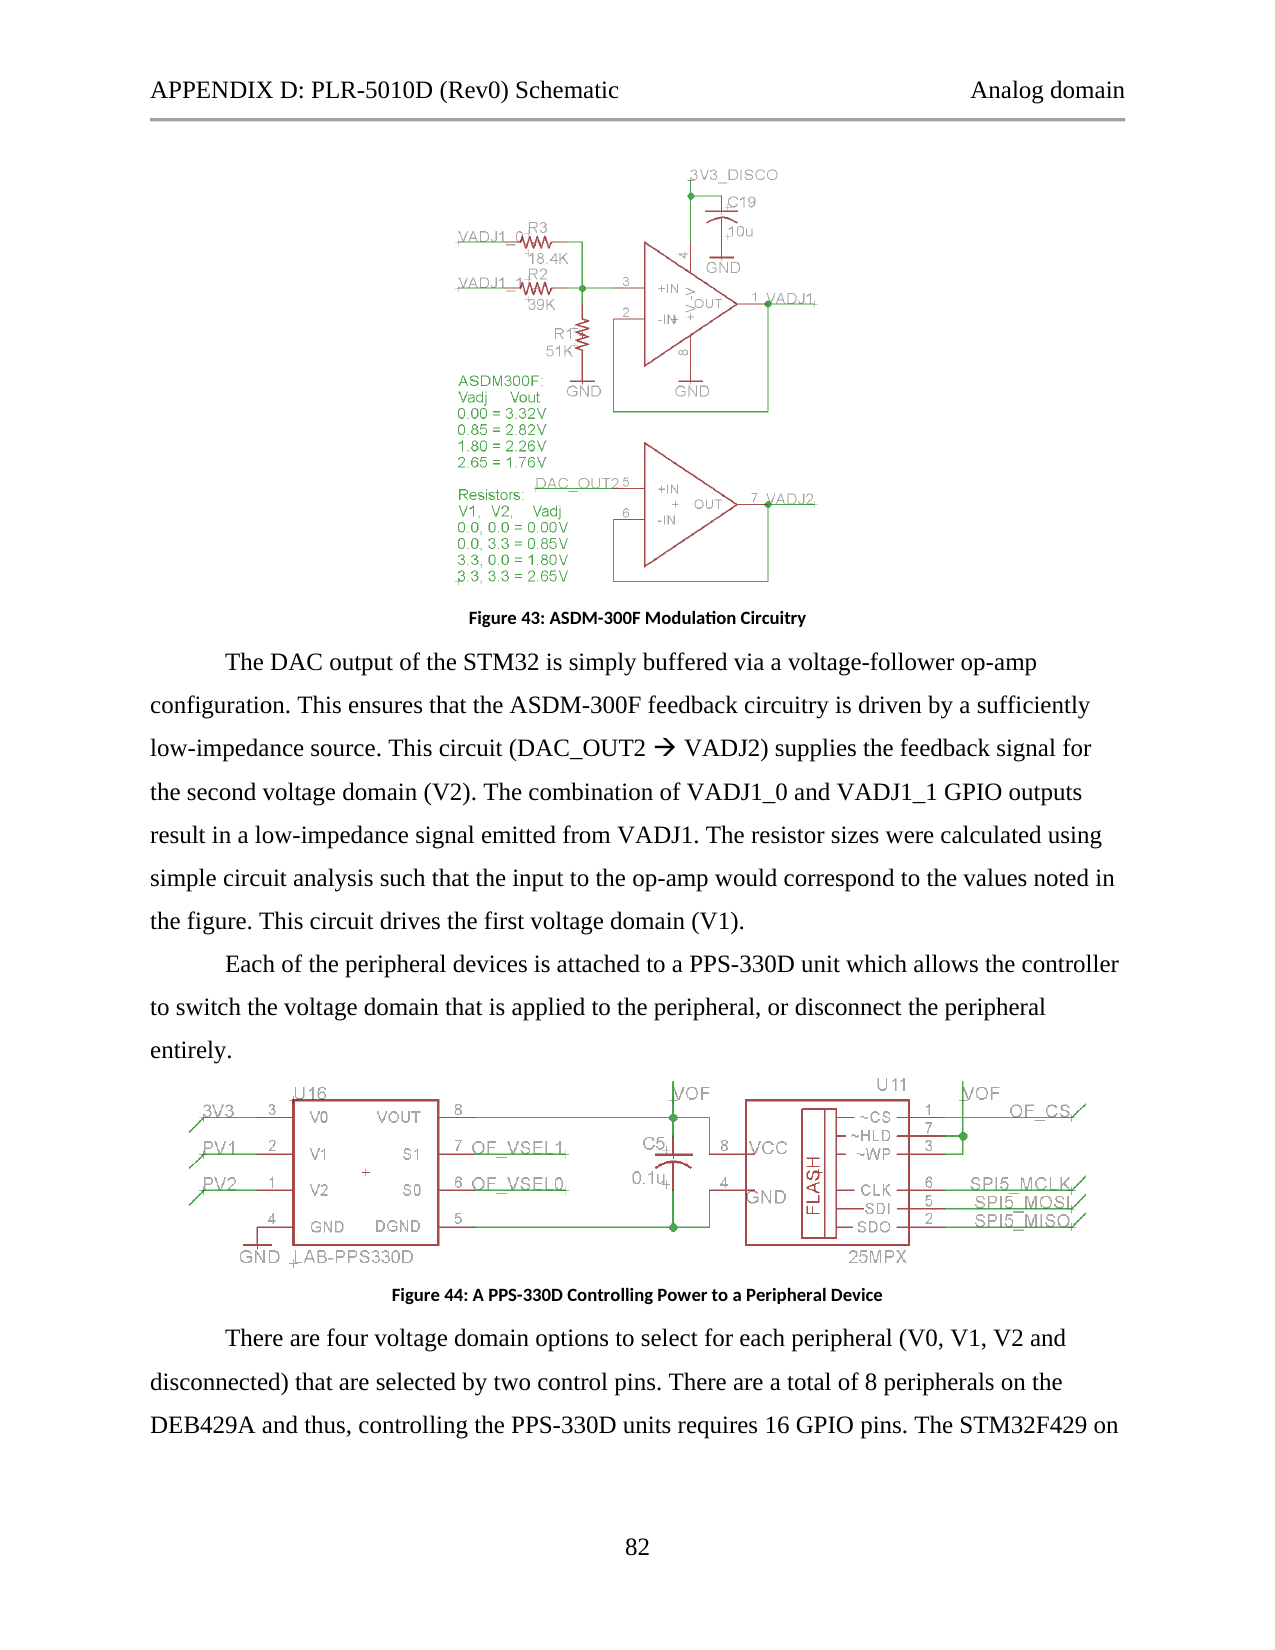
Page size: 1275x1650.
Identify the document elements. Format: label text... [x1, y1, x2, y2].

picture [189, 1078, 1086, 1269]
picture [453, 161, 822, 592]
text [150, 1323, 1125, 1438]
text The DAC output of the STM32 is simply buffered via a voltage-follower op-amp configuration. This ensures that the ASDM-300F feedback circuitry is driven by a sufficiently low-impedance source. This circuit (DAC_OUT2 VADJ2) supplies the feedback signal for the second voltage domain (V2). The combination of VADJ1_0 and VADJ1_1 GPIO outputs result in a low-impedance signal emitted from VADJ1. The resistor sizes were calculated using simple circuit analysis such that the input to the op-amp would correspond to the values noted in the figure. This circuit drives the first voltage domain (V1). [150, 647, 1125, 935]
text Each of the peripheral devices is attached to a PPS-330D unit which allows the controller to switch the voltage domain that is applied to the peripheral, or disconnect the peripheral entirely. [150, 949, 1125, 1064]
text Figure 44: A PPS-330D Controlling Power to a Peripheral Device [150, 1283, 1125, 1306]
text Figure 43: ASDM-300F Modulation Circuitry [150, 606, 1125, 629]
